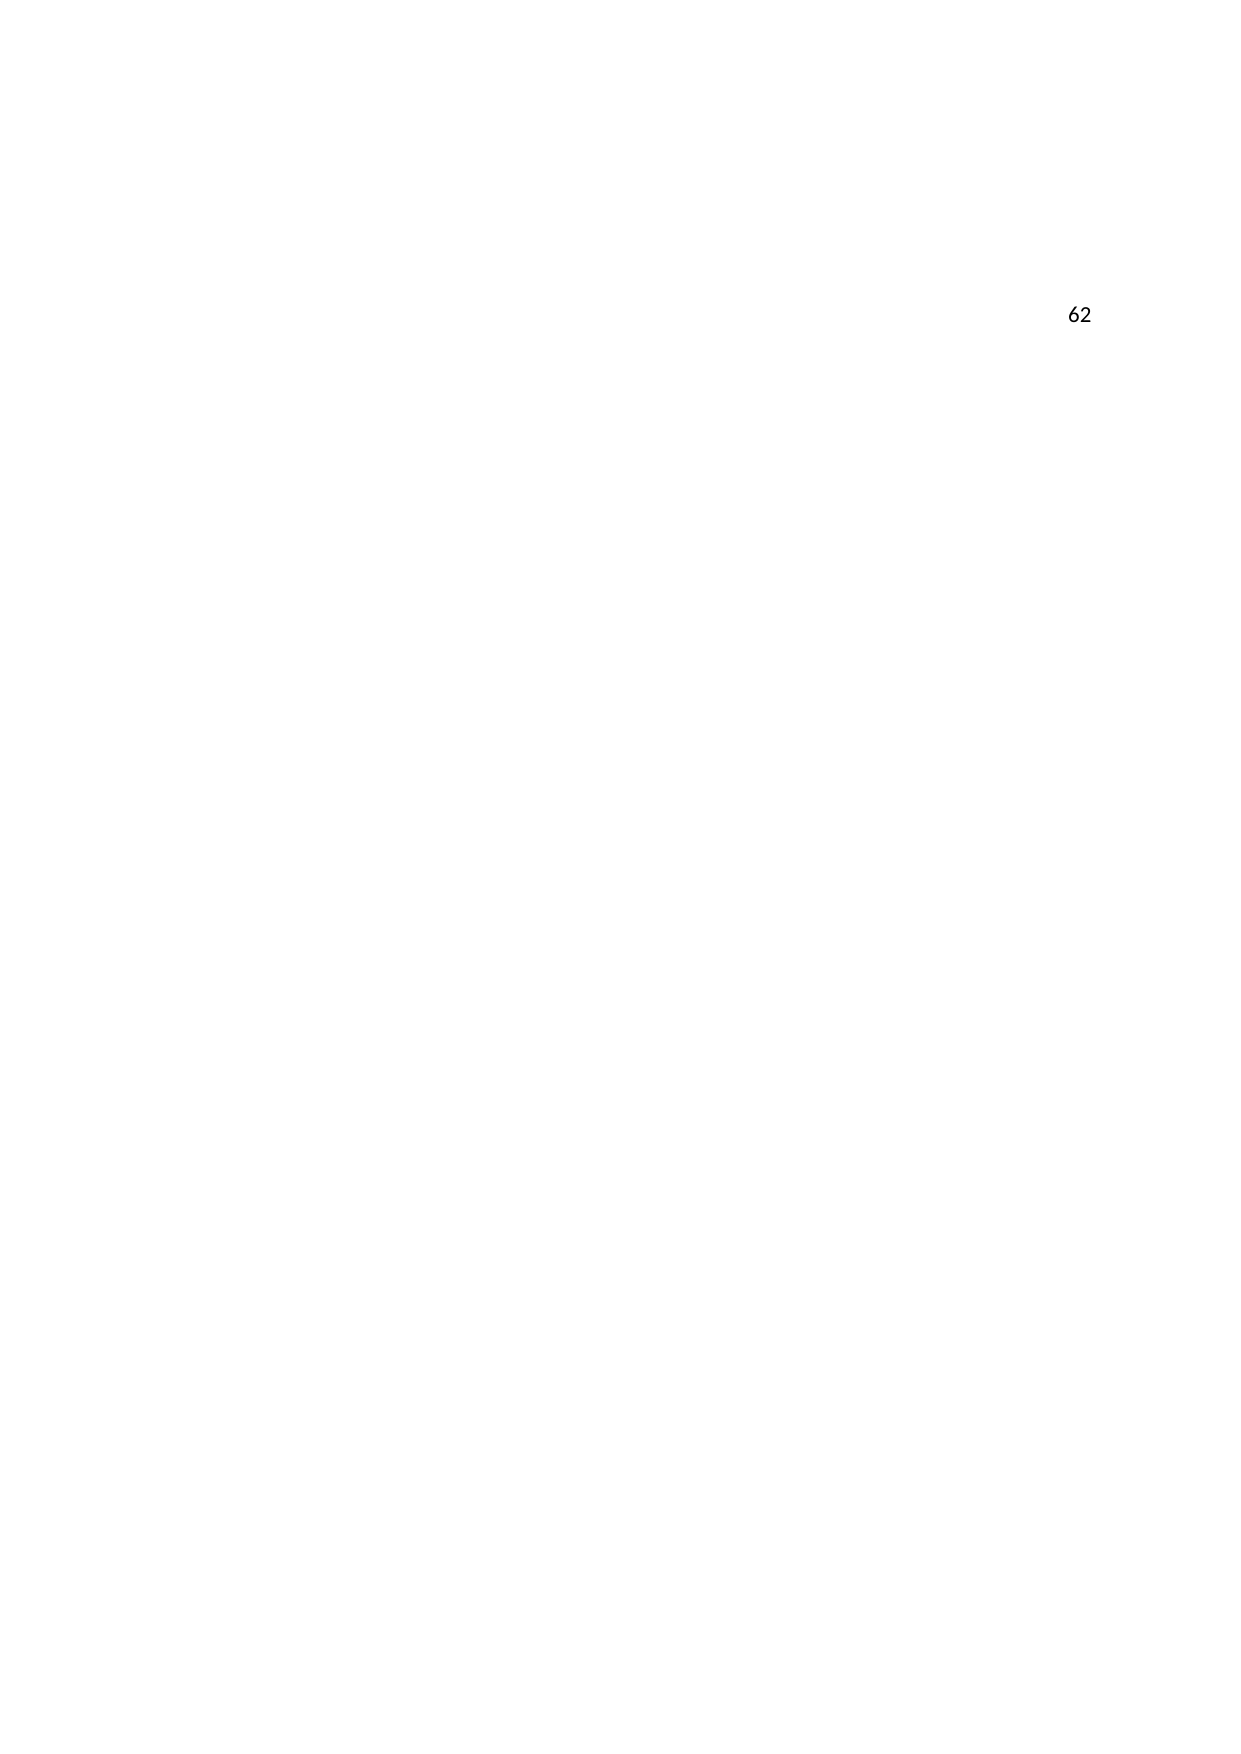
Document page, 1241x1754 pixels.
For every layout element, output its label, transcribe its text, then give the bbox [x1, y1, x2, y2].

text 62 [87, 300, 1091, 328]
